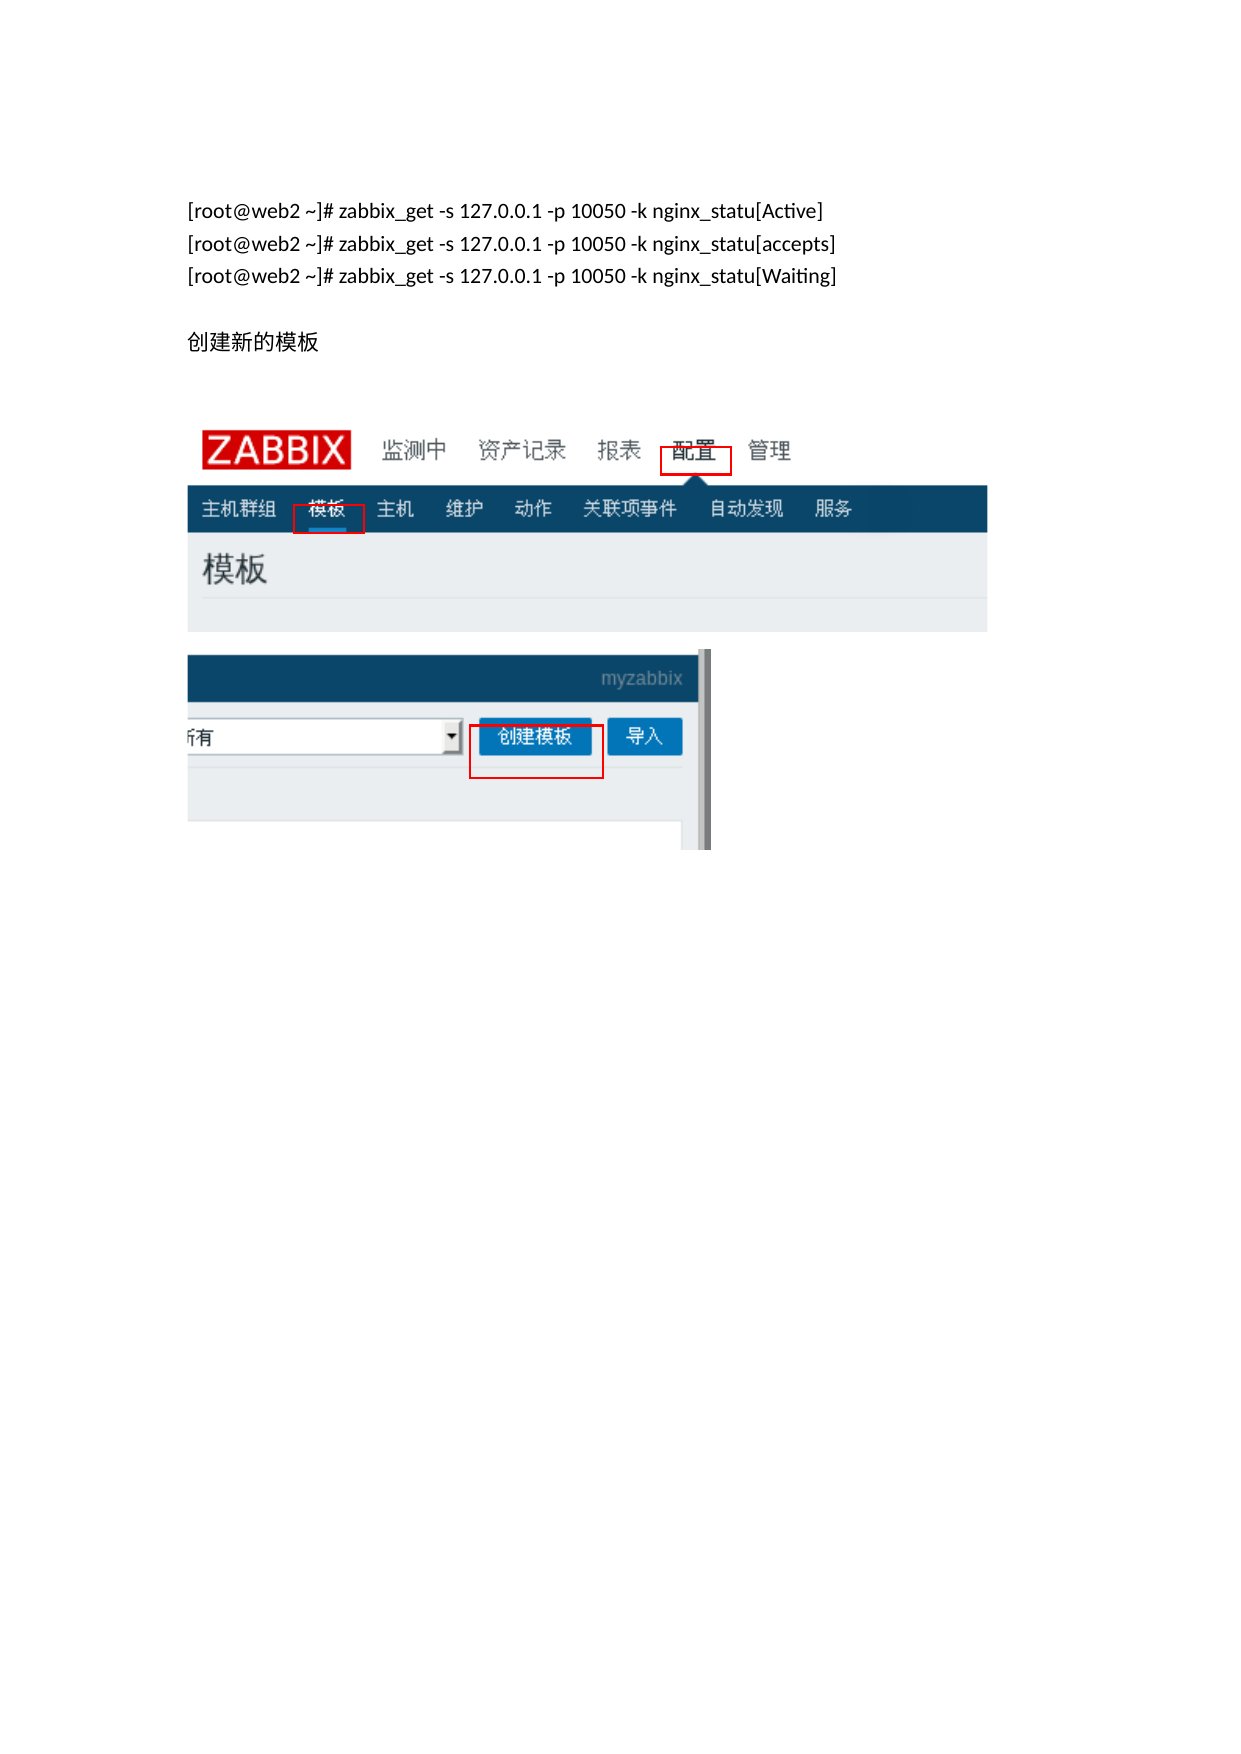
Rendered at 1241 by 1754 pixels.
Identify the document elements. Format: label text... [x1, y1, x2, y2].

text [root@web2 ~]# zabbix_get -s 127.0.0.1 -p 10050 -k nginx_statu[Waiting] [187, 259, 1053, 292]
text [root@web2 ~]# zabbix_get -s 127.0.0.1 -p 10050 -k nginx_statu[Active] [187, 194, 1053, 227]
picture [187, 422, 988, 632]
picture [187, 649, 711, 850]
text [root@web2 ~]# zabbix_get -s 127.0.0.1 -p 10050 -k nginx_statu[accepts] [187, 227, 1053, 259]
text 创建新的模板 [187, 324, 1053, 357]
